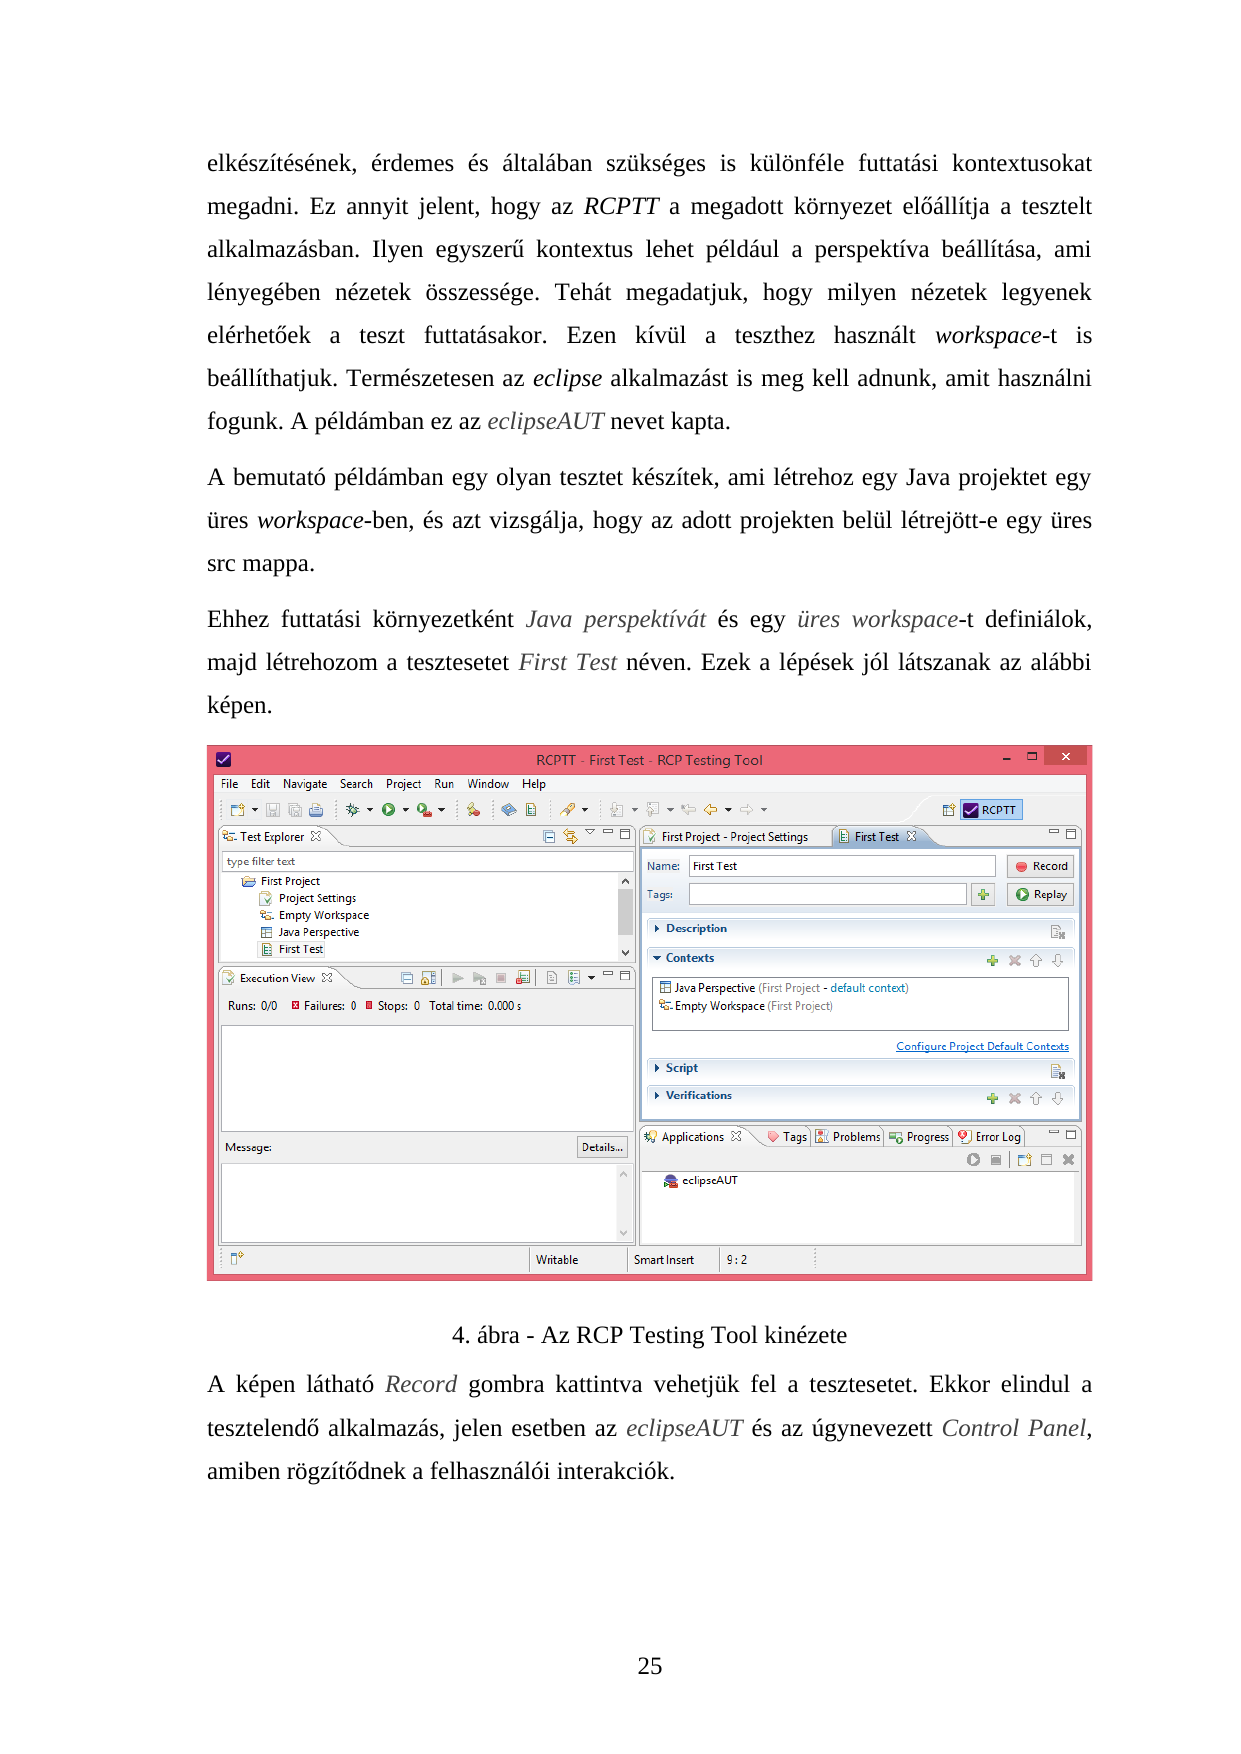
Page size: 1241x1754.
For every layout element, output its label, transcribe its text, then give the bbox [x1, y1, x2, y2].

text A képen látható Record gombra kattintva vehetjük fel a tesztesetet. Ekkor elindul a tesztelendő alkalmazás, jelen esetben az eclipseAUT és az úgynevezett Control Panel, amiben rögzítődnek a felhasználói interakciók. [207, 1369, 1092, 1484]
picture [206, 745, 1093, 1281]
text 4. ábra - Az RCP Testing Tool kinézete [207, 1320, 1092, 1349]
text Ehhez futtatási környezetként Java perspektívát és egy üres workspace-t definiálok, majd létrehozom a tesztesetet First Test néven. Ezek a lépések jól látszanak az alábbi képen. [207, 604, 1092, 719]
text A bemutató példámban egy olyan tesztet készítek, ami létrehoz egy Java projektet egy üres workspace-ben, és azt vizsgálja, hogy az adott projekten belül létrejött-e egy üres src mappa. [207, 462, 1092, 577]
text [207, 148, 1092, 435]
